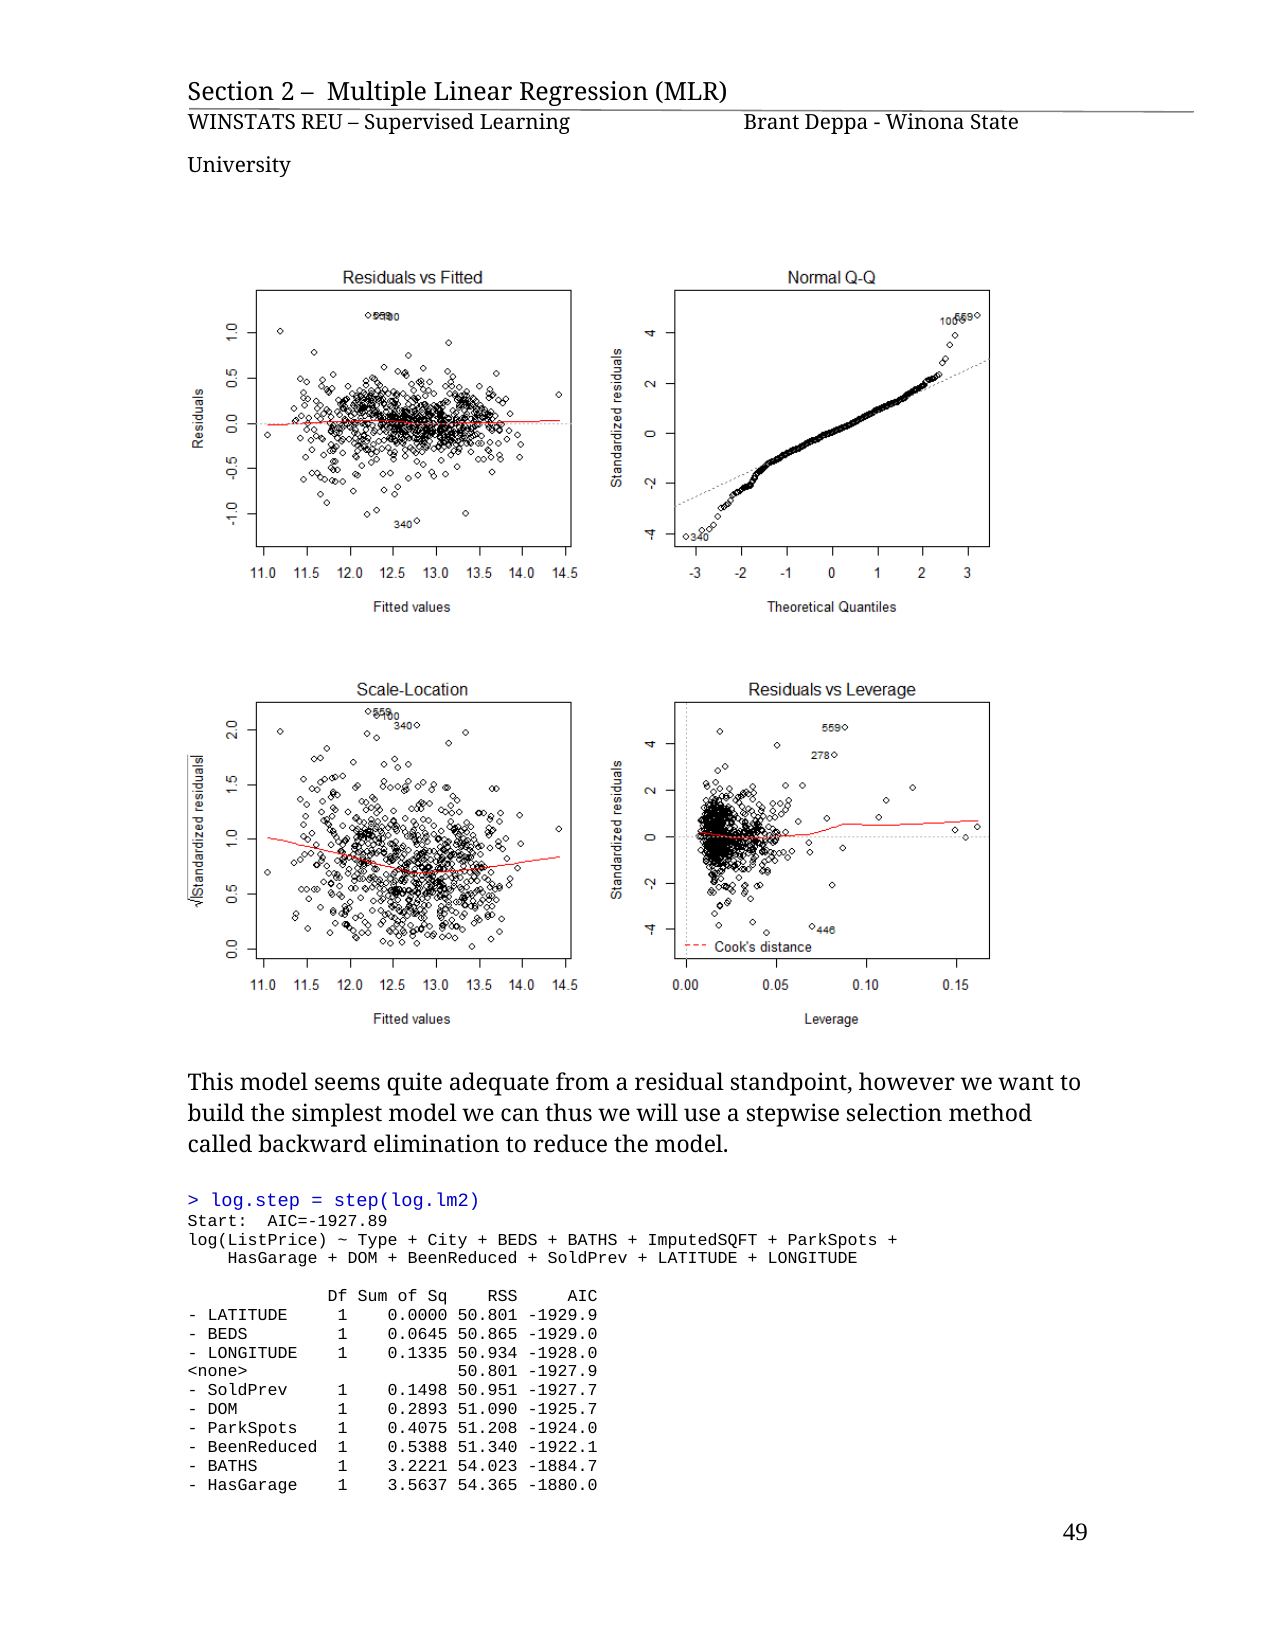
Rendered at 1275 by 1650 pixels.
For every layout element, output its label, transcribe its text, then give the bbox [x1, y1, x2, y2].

text Start: AIC=-1927.89 [187, 1212, 1087, 1231]
text - DOM 1 0.2893 51.090 -1925.7 [187, 1401, 1087, 1419]
text Df Sum of Sq RSS AIC [187, 1288, 1087, 1306]
text - SoldPrev 1 0.1498 50.951 -1927.7 [187, 1382, 1087, 1401]
text This model seems quite adequate from a residual standpoint, however we want to build the simplest model we can thus we will use a stepwise selection method called backward elimination to reduce the model. [187, 1066, 1087, 1160]
text - LATITUDE 1 0.0000 50.801 -1929.9 [187, 1306, 1087, 1325]
text HasGarage + DOM + BeenReduced + SoldPrev + LATITUDE + LONGITUDE [187, 1250, 1087, 1269]
text - LONGITUDE 1 0.1335 50.934 -1928.0 [187, 1344, 1087, 1363]
text > log.step = step(log.lm2) [187, 1191, 1087, 1212]
text - HasGarage 1 3.5637 54.365 -1880.0 [187, 1476, 1087, 1495]
text - BATHS 1 3.2221 54.023 -1884.7 [187, 1457, 1087, 1476]
text - ParkSpots 1 0.4075 51.208 -1924.0 [187, 1419, 1087, 1438]
text <none> 50.801 -1927.9 [187, 1363, 1087, 1382]
text log(ListPrice) ~ Type + City + BEDS + BATHS + ImputedSQFT + ParkSpots + [187, 1231, 1087, 1250]
text - BEDS 1 0.0645 50.865 -1929.0 [187, 1325, 1087, 1344]
picture [187, 221, 1025, 1045]
text - BeenReduced 1 0.5388 51.340 -1922.1 [187, 1438, 1087, 1457]
